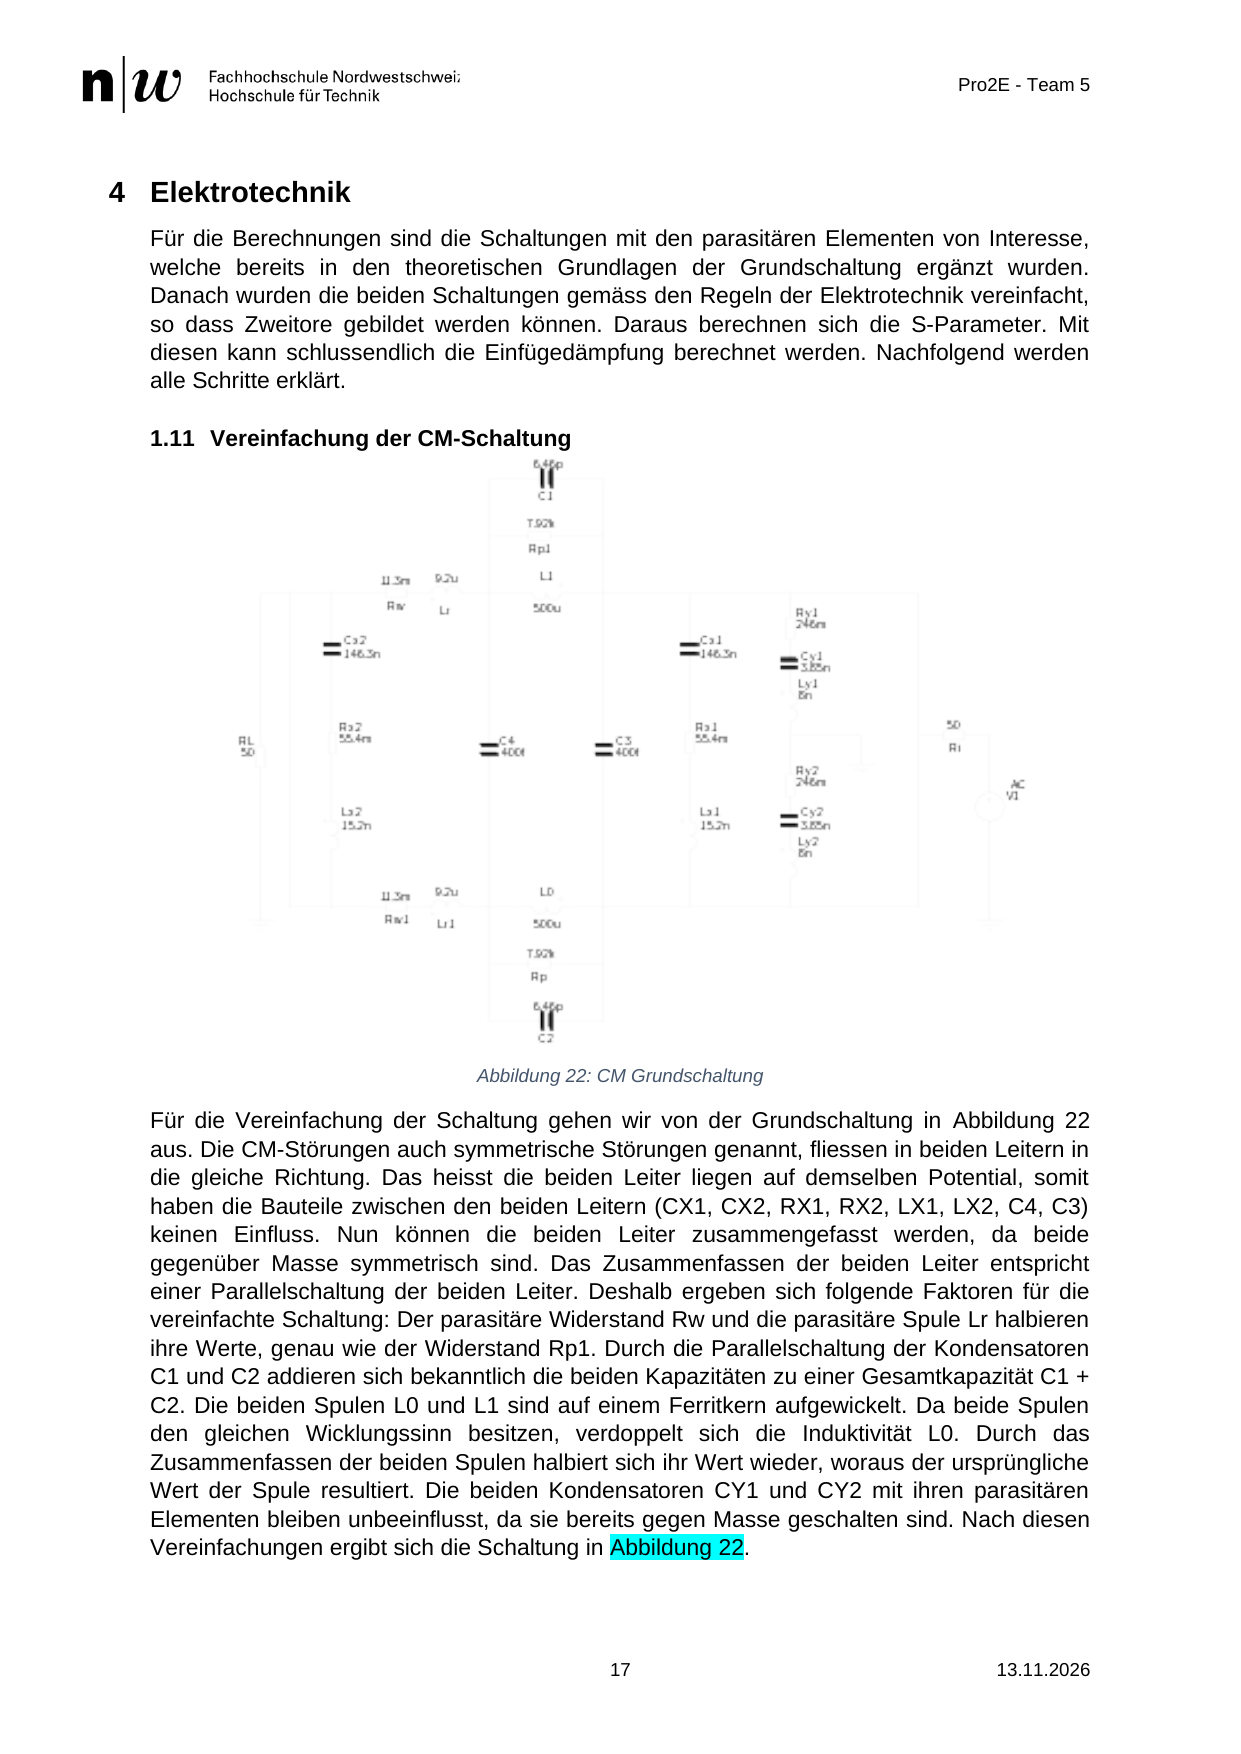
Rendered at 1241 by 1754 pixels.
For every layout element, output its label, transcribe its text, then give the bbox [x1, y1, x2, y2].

picture [81, 56, 460, 113]
text Für die Vereinfachung der Schaltung gehen wir von der Grundschaltung in Abbildung 12 aus. Die CM-Störungen auch symmetrische Störungen genannt, fliessen in beiden Leitern in die gleiche Richtung. Das heisst die beiden Leiter liegen auf demselben Potential, somit haben die Bauteile zwischen den beiden Leitern (CX1, CX2, RX1, RX2, LX1, LX2, C4, C3) keinen Einfluss. Nun können die beiden Leiter zusammengefasst werden, da beide gegenüber Masse symmetrisch sind. Das Zusammenfassen der beiden Leiter entspricht einer Parallelschaltung der beiden Leiter. Deshalb ergeben sich folgende Faktoren für die vereinfachte Schaltung: Der parasitäre Widerstand Rw und die parasitäre Spule Lr halbieren ihre Werte, genau wie der Widerstand Rp1. Durch die Parallelschaltung der Kondensatoren C1 und C2 addieren sich bekanntlich die beiden Kapazitäten zu einer Gesamtkapazität C1 + C2. Die beiden Spulen L0 und L1 sind auf einem Ferritkern aufgewickelt. Da beide Spulen den gleichen Wicklungssinn besitzen, verdoppelt sich die Induktivität L0. Durch das Zusammenfassen der beiden Spulen halbiert sich ihr Wert wieder, woraus der ursprüngliche Wert der Spule resultiert. Die beiden Kondensatoren CY1 und CY2 mit ihren parasitären Elementen bleiben unbeeinflusst, da sie bereits gegen Masse geschalten sind. Nach diesen Vereinfachungen ergibt sich die Schaltung in Abbildung 12. [150, 1107, 1090, 1560]
text Abbildung 22: CM Grundschaltung [150, 1065, 1090, 1087]
subtitle Elektrotechnik [109, 175, 1090, 208]
subtitle Vereinfachung der CM-Schaltung [150, 425, 572, 452]
text Für die Berechnungen sind die Schaltungen mit den parasitären Elementen von Interesse, welche bereits in den theoretischen Grundlagen der Grundschaltung ergänzt wurden. Danach wurden die beiden Schaltungen gemäss den Regeln der Elektrotechnik vereinfacht, so dass Zweitore gebildet werden können. Daraus berechnen sich die S-Parameter. Mit diesen kann schlussendlich die Einfügedämpfung berechnet werden. Nachfolgend werden alle Schritte erklärt. [150, 225, 1090, 394]
